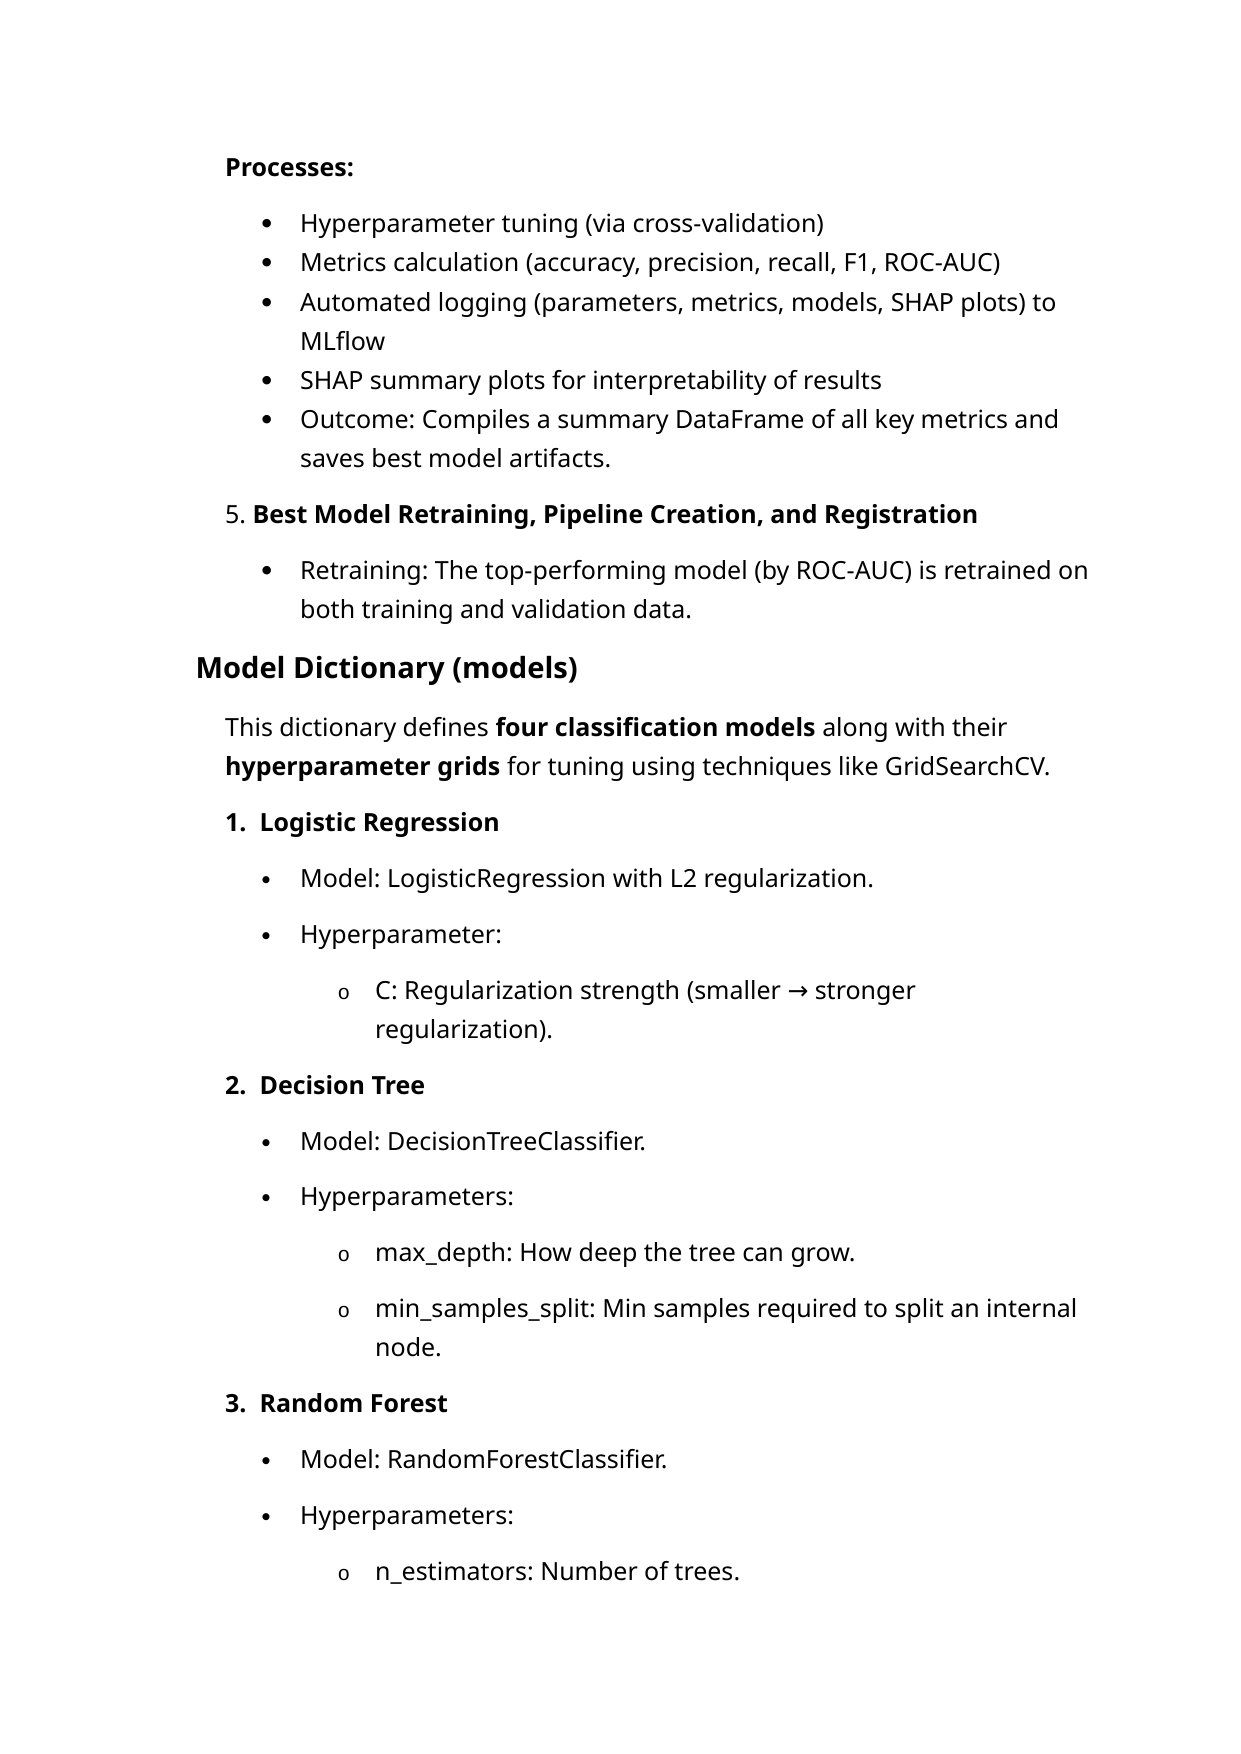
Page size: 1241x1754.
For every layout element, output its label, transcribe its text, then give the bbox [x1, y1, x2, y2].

text 3. Random Forest [225, 1386, 1090, 1420]
list Model: DecisionTreeClassifier. [262, 1123, 1090, 1157]
list Outcome: Compiles a summary DataFrame of all key metrics and saves best model artifacts. [262, 402, 1090, 475]
list Automated logging (parameters, metrics, models, SHAP plots) to MLflow [262, 284, 1090, 357]
list Hyperparameters: [262, 1497, 1090, 1531]
list Retraining: The top-performing model (by ROC-AUC) is retrained on both training and validation data. [262, 552, 1090, 626]
list C: Regularization strength (smaller → stronger regularization). [337, 972, 1090, 1046]
list max_depth: How deep the tree can grow. [337, 1235, 1090, 1269]
list Metrics calculation (accuracy, precision, recall, F1, ROC-AUC) [262, 245, 1090, 279]
list Hyperparameter: [262, 916, 1090, 951]
text This dictionary defines four classification models along with their hyperparameter grids for tuning using techniques like GridSearchCV. [225, 710, 1090, 783]
list Hyperparameters: [262, 1179, 1090, 1213]
list n_estimators: Number of trees. [337, 1553, 1090, 1587]
list Model: LogisticRegression with L2 regularization. [262, 861, 1090, 895]
list Model: RandomForestClassifier. [262, 1441, 1090, 1476]
text 2. Decision Tree [225, 1067, 1090, 1101]
text Model Dictionary (models) [150, 647, 1090, 687]
list Hyperparameter tuning (via cross-validation) [262, 206, 1090, 240]
text Processes: [225, 150, 1090, 184]
list min_samples_split: Min samples required to split an internal node. [337, 1291, 1090, 1364]
list SHAP summary plots for interpretability of results [262, 362, 1090, 397]
text 5. Best Model Retraining, Pipeline Creation, and Registration [225, 497, 1090, 531]
text 1. Logistic Regression [225, 805, 1090, 839]
